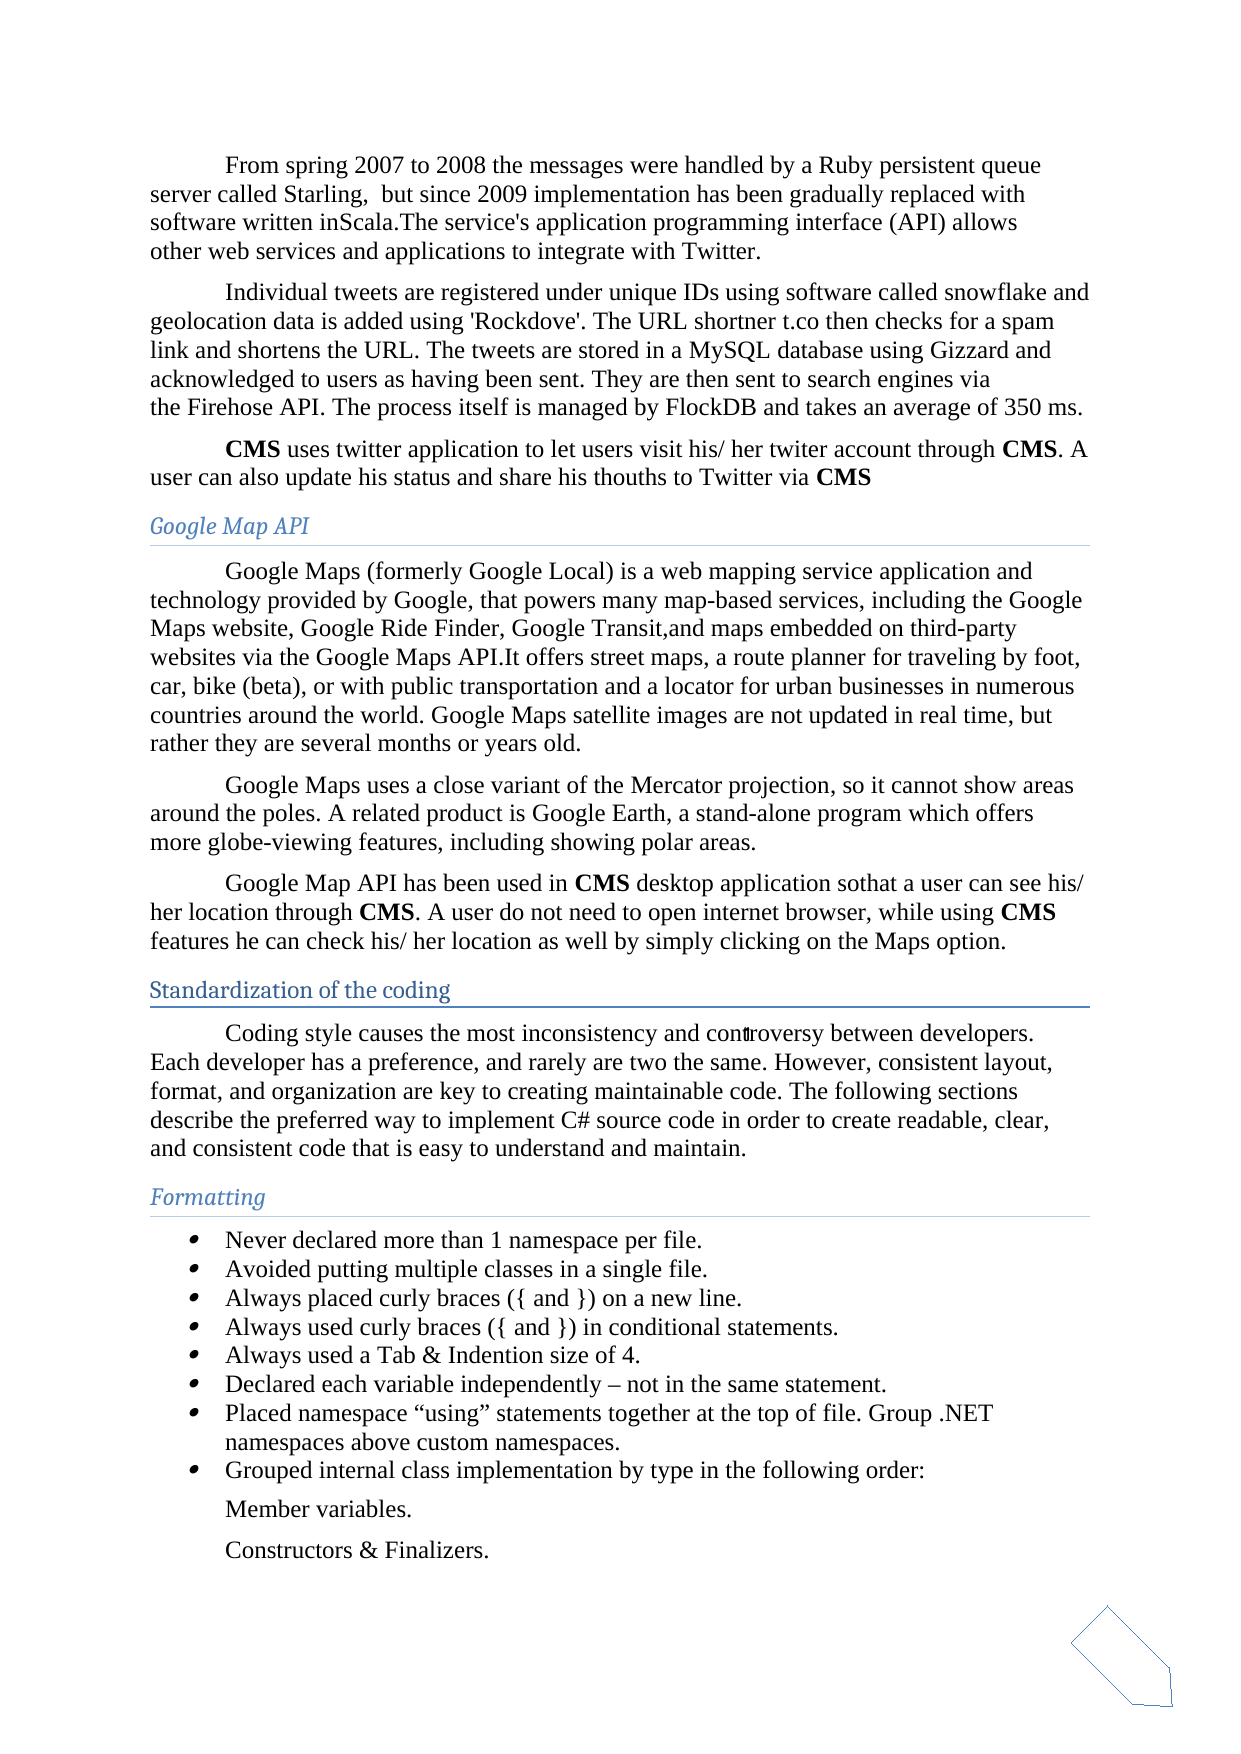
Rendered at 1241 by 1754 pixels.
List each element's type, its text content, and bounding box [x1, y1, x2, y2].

text From spring 2007 to 2008 the messages were handled by a Ruby persistent queue server called Starling, but since 2009 implementation has been gradually replaced with software written inScala.The service's application programming interface (API) allows other web services and applications to integrate with Twitter. [150, 150, 1090, 265]
subtitle Standardization of the coding [150, 976, 1090, 1006]
list Always used a Tab & Indention size of 4. [187, 1340, 1090, 1369]
subtitle Google Map API [150, 512, 1090, 545]
text Constructors & Finalizers. [150, 1535, 1090, 1564]
text Google Maps uses a close variant of the Mercator projection, so it cannot show areas around the poles. A related product is Google Earth, a stand-alone program which offers more globe-viewing features, including showing polar areas. [150, 770, 1090, 856]
text Google Map API has been used in CMS desktop application sothat a user can see his/ her location through CMS. A user do not need to open internet browser, while using CMS features he can check his/ her location as well by simply clicking on the Maps option. [150, 868, 1090, 955]
text Member variables. [150, 1494, 1090, 1523]
list Always placed curly braces ({ and }) on a new line. [187, 1283, 1090, 1312]
list Placed namespace “using” statements together at the top of file. Group .NET namespaces above custom namespaces. [187, 1398, 1090, 1455]
text Google Maps (formerly Google Local) is a web mapping service application and technology provided by Google, that powers many map-based services, including the Google Maps website, Google Ride Finder, Google Transit,and maps embedded on third-party websites via the Google Maps API.It offers street maps, a route planner for traveling by foot, car, bike (beta), or with public transportation and a locator for urban businesses in numerous countries around the world. Google Maps satellite images are not updated in real time, but rather they are several months or years old. [150, 556, 1090, 757]
list Declared each variable independently – not in the same statement. [187, 1369, 1090, 1398]
list Always used curly braces ({ and }) in conditional statements. [187, 1312, 1090, 1340]
subtitle Formatting [150, 1183, 1090, 1216]
list Grouped internal class implementation by type in the following order: [187, 1455, 1090, 1484]
list Never declared more than 1 namespace per file. [187, 1225, 1090, 1254]
list Avoided putting multiple classes in a single file. [187, 1254, 1090, 1283]
text Individual tweets are registered under unique IDs using software called snowflake and geolocation data is added using 'Rockdove'. The URL shortner t.co then checks for a spam link and shortens the URL. The tweets are stored in a MySQL database using Gizzard and acknowledged to users as having been sent. They are then sent to search engines via the Firehose API. The process itself is managed by FlockDB and takes an average of 350 ms. [150, 277, 1090, 421]
text Coding style causes the most inconsistency and controversy between developers. Each developer has a preference, and rarely are two the same. However, consistent layout, format, and organization are key to creating maintainable code. The following sections describe the preferred way to implement C# source code in order to create readable, clear, and consistent code that is easy to understand and maintain. [150, 1018, 1090, 1162]
text CMS uses twitter application to let users visit his/ her twiter account through CMS. A user can also update his status and share his thouths to Twitter via CMS [150, 434, 1090, 491]
